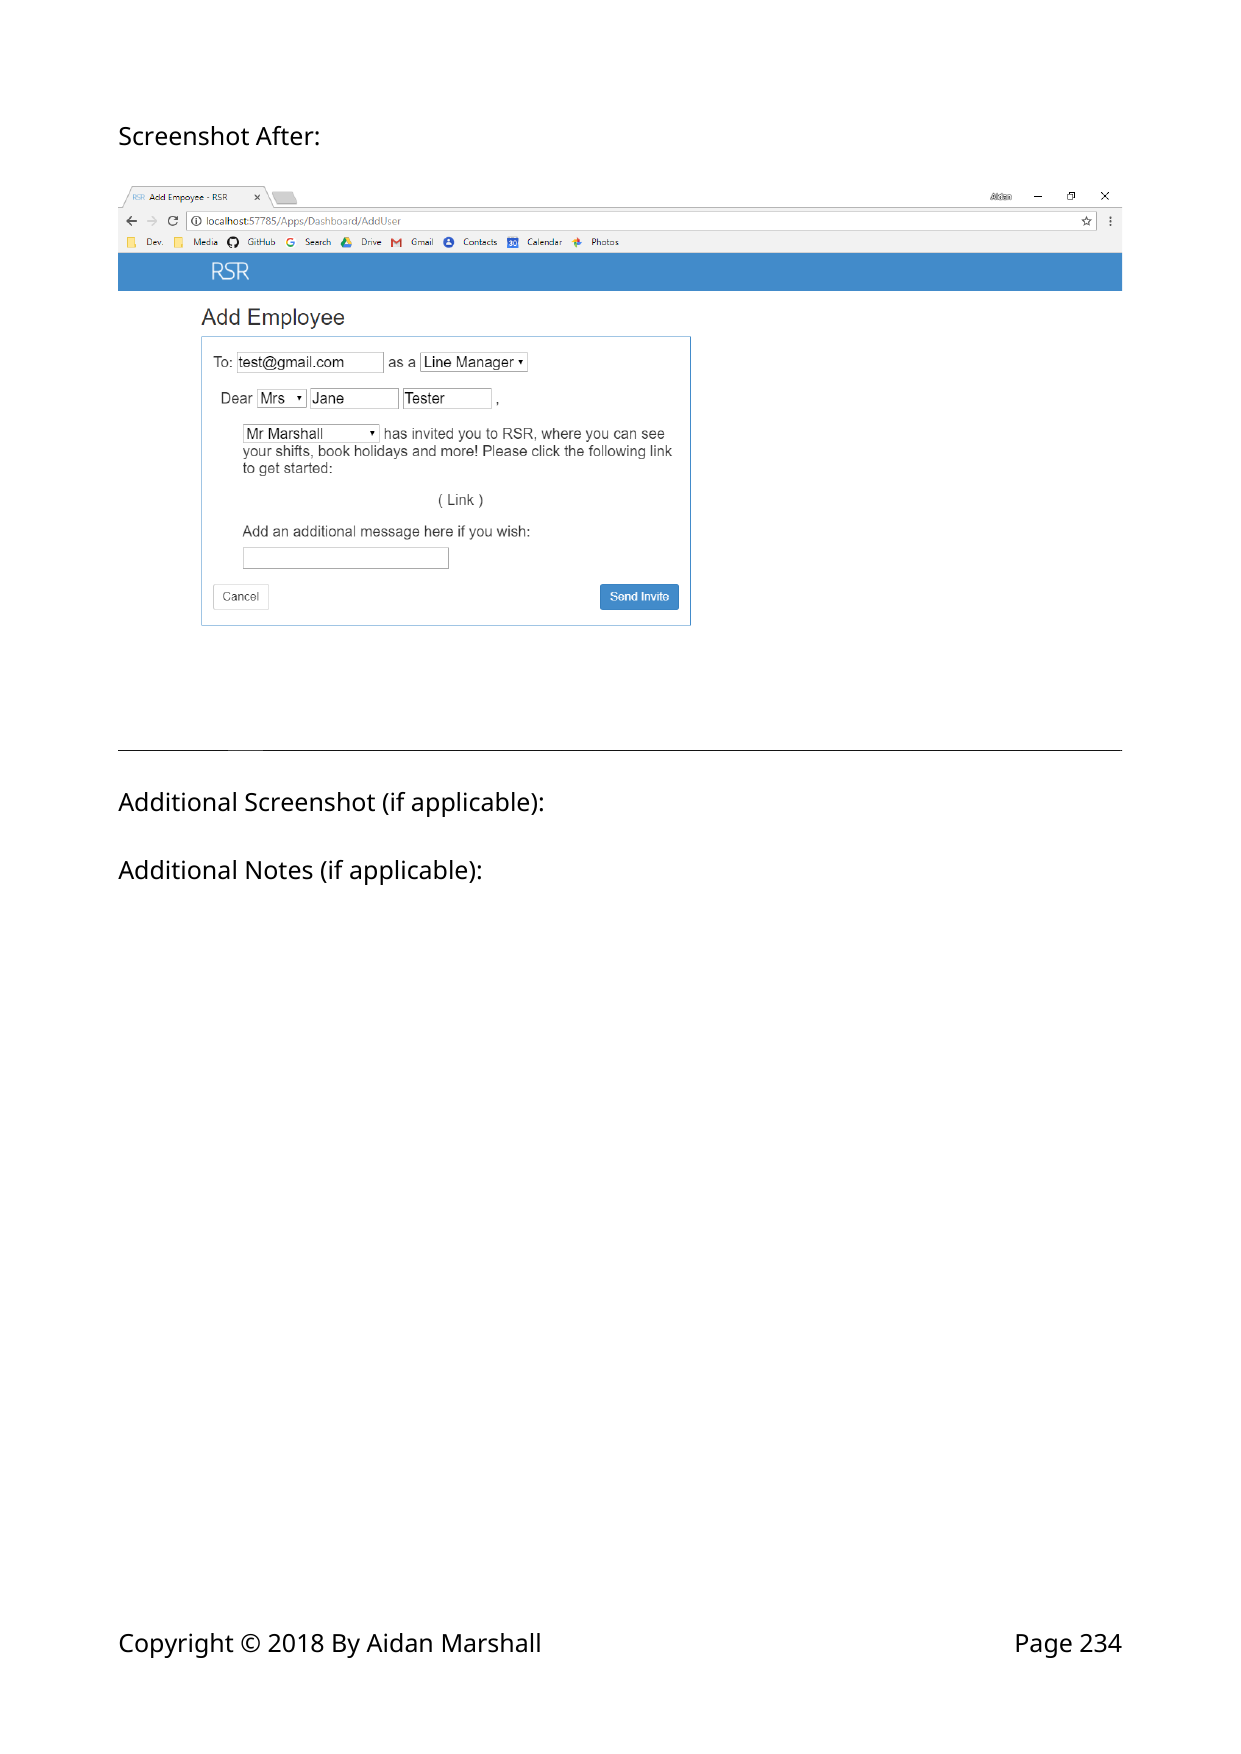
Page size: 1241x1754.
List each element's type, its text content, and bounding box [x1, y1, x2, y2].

text Additional Notes (if applicable): [118, 853, 1122, 887]
picture [118, 186, 1123, 751]
text Screenshot After: [118, 118, 1122, 152]
text Additional Screenshot (if applicable): [118, 785, 1122, 819]
